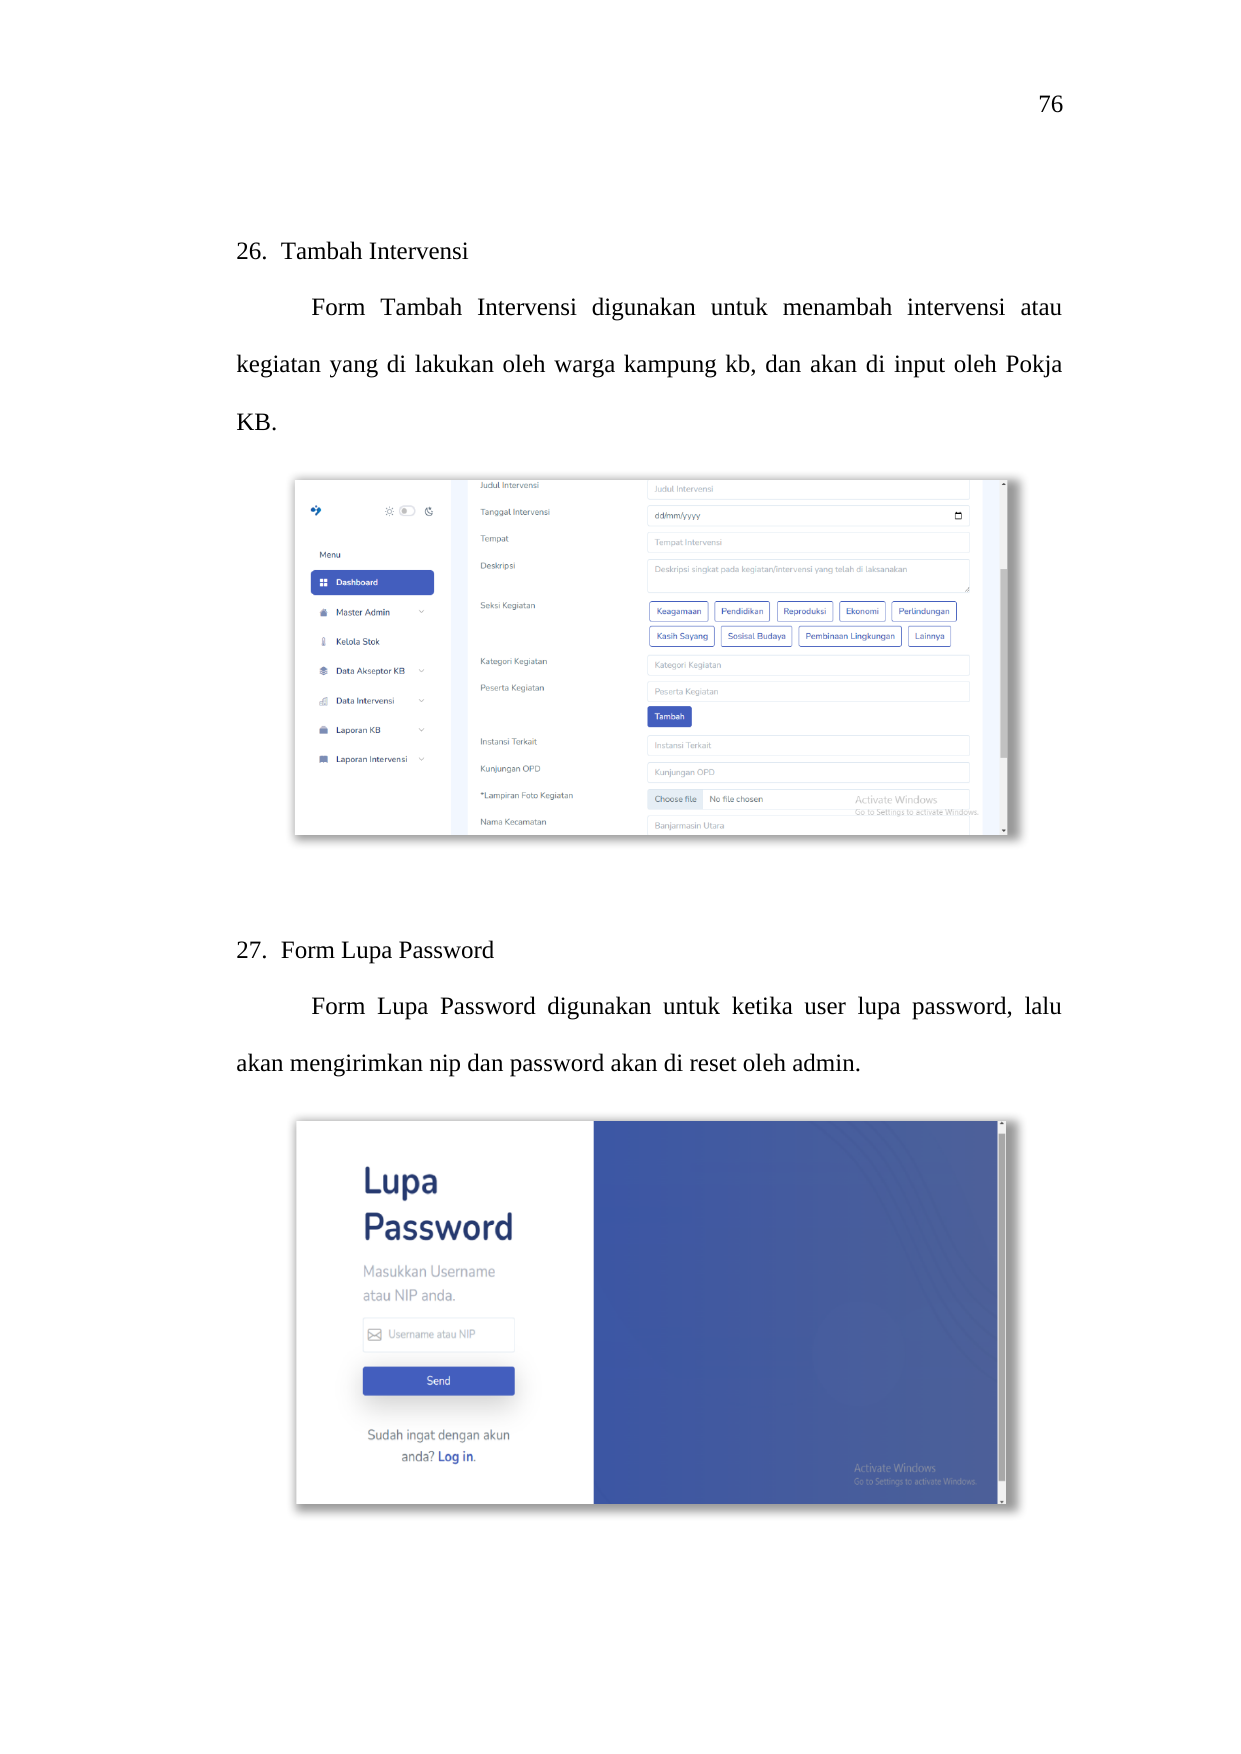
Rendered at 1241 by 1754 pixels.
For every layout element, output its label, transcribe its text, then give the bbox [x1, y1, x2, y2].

list Tambah Intervensi [236, 236, 1063, 265]
text Form Lupa Password digunakan untuk ketika user lupa password, lalu akan mengirimkan nip dan password akan di reset oleh admin. [236, 991, 1063, 1077]
picture [296, 1121, 1006, 1504]
text Form Tambah Intervensi digunakan untuk menambah intervensi atau kegiatan yang di lakukan oleh warga kampung kb, dan akan di input oleh Pokja KB. [236, 292, 1063, 436]
picture [294, 480, 1008, 835]
list Form Lupa Password [236, 935, 1063, 964]
